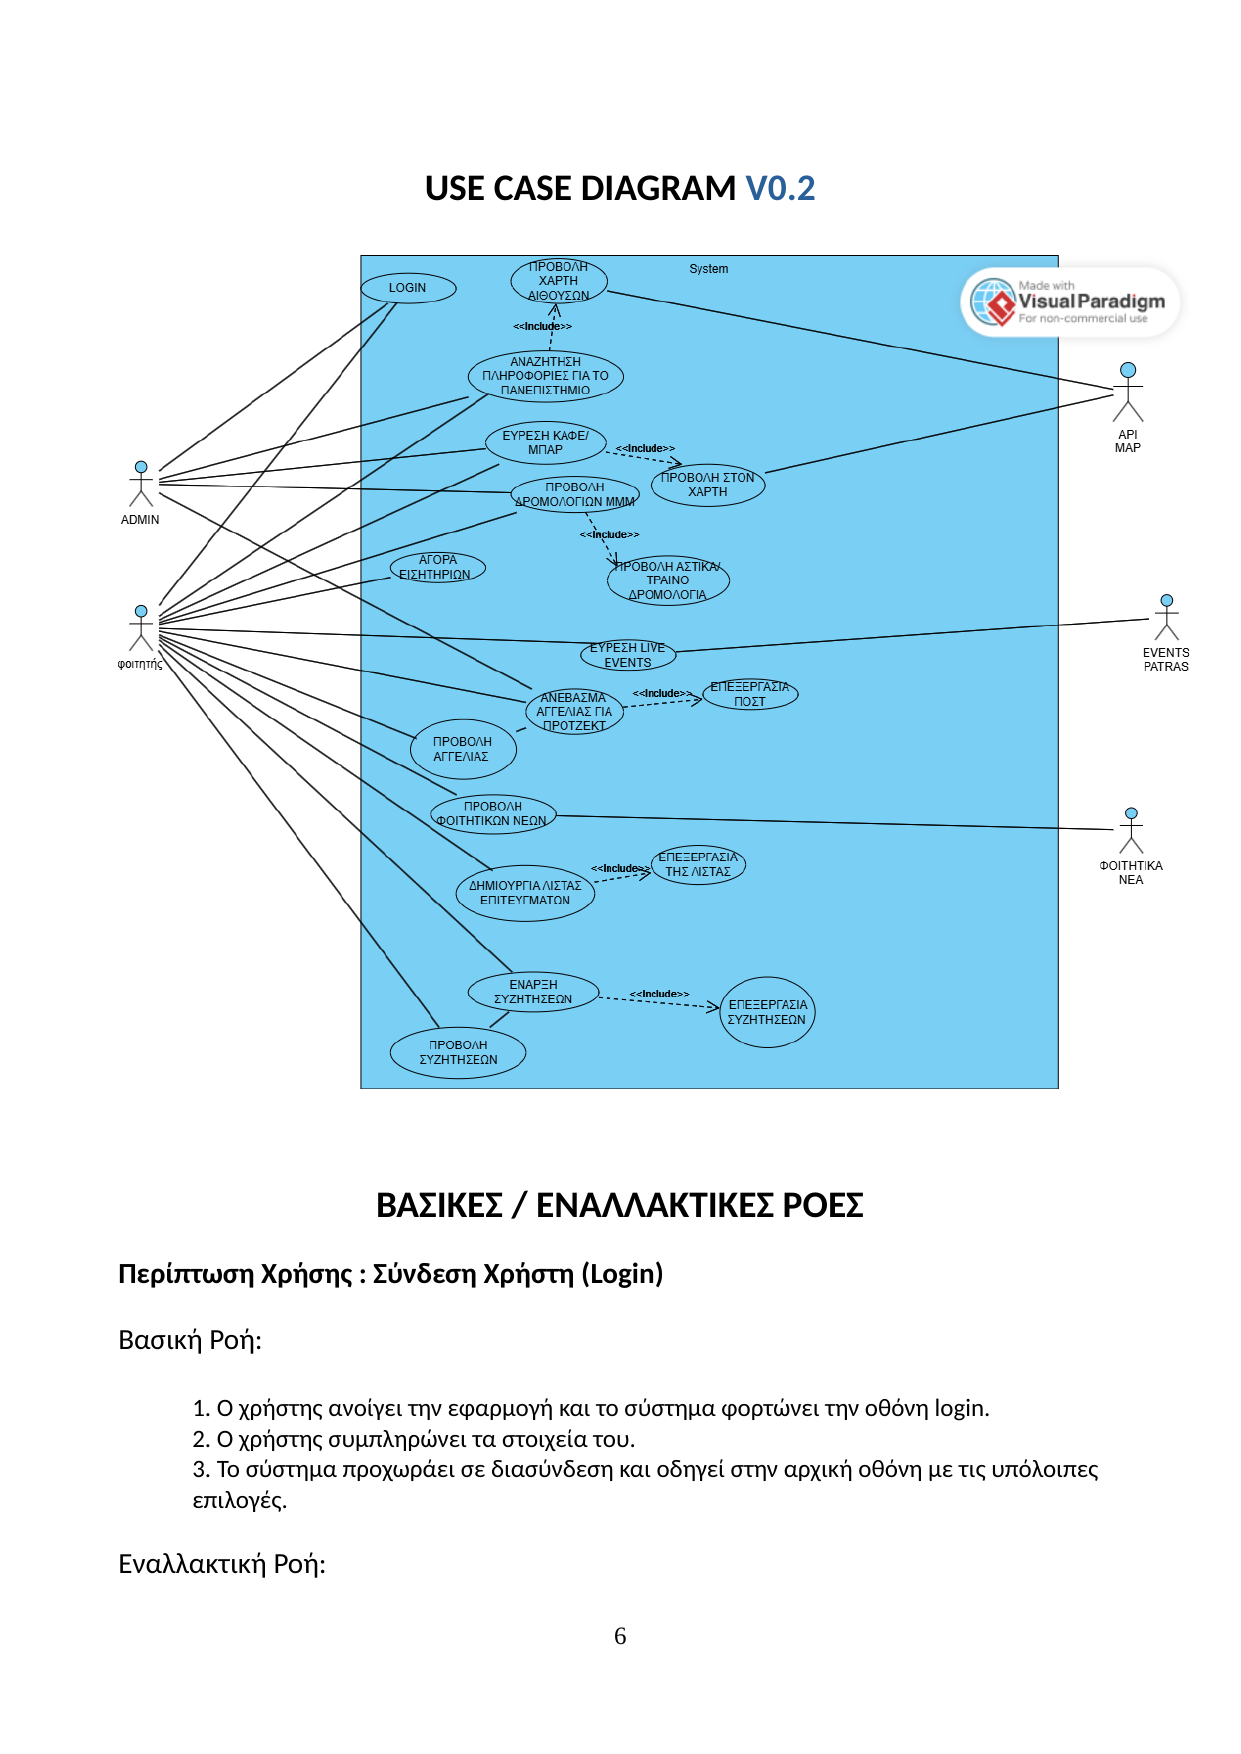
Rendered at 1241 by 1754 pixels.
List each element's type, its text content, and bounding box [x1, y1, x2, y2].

text USE CASE DIAGRAM V0.2 [118, 164, 1122, 210]
text 3. Το σύστημα προχωράει σε διασύνδεση και οδηγεί στην αρχική οθόνη με τις υπόλοιπες επιλογές. [192, 1454, 1122, 1515]
picture [118, 255, 1190, 1089]
text Περίπτωση Χρήσης : Σύνδεση Χρήστη (Login) [118, 1255, 1122, 1291]
text ΒΑΣΙΚΕΣ / ΕΝΑΛΛΑΚΤΙΚΕΣ ΡΟΕΣ [118, 1181, 1122, 1226]
text Εναλλακτική Ροή: [118, 1545, 1122, 1581]
text 1. Ο χρήστης ανοίγει την εφαρμογή και το σύστημα φορτώνει την οθόνη login. [192, 1393, 1122, 1423]
text 2. Ο χρήστης συμπληρώνει τα στοιχεία του. [192, 1423, 1122, 1454]
text Βασική Ροή: [118, 1321, 1122, 1357]
